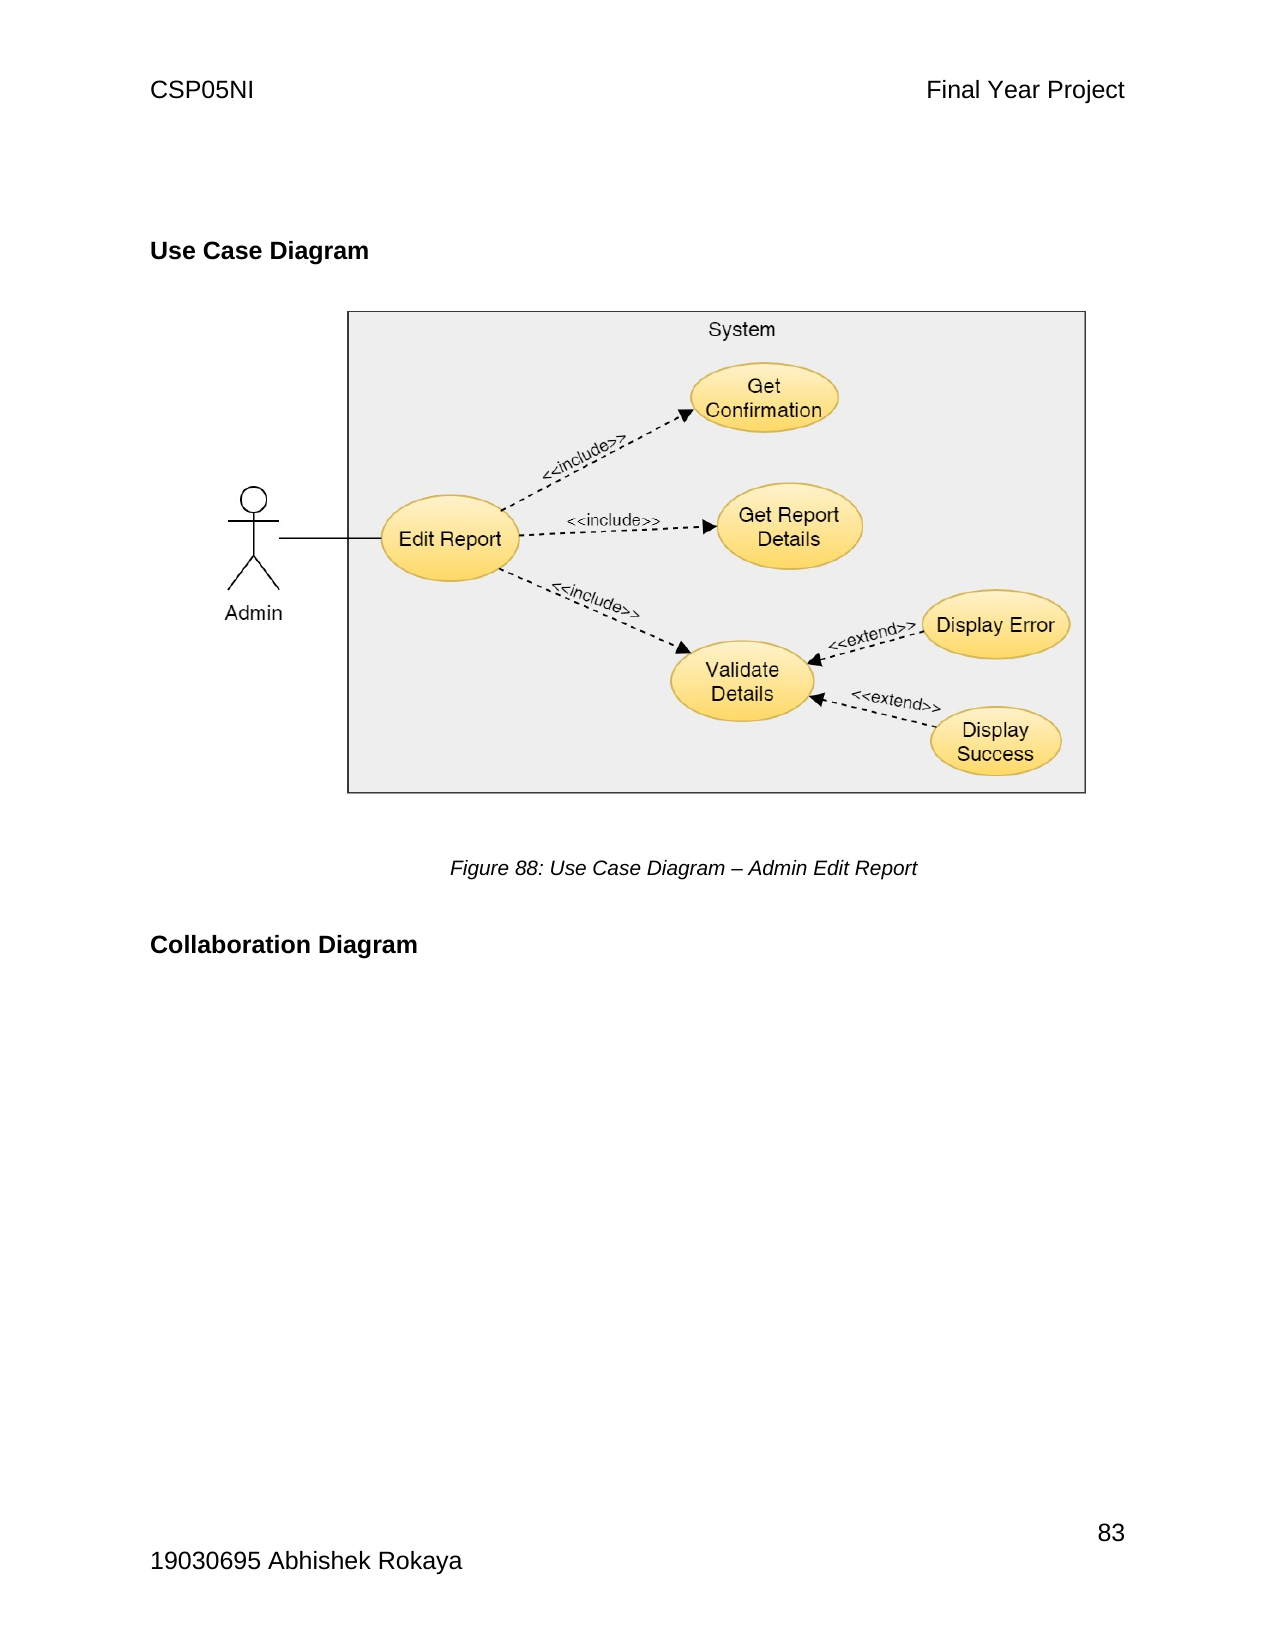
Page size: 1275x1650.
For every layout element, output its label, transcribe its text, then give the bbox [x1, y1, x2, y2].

picture [206, 293, 1103, 812]
text Figure 88: Use Case Diagram – Admin Edit Report [375, 856, 1125, 880]
text Use Case Diagram [150, 236, 1125, 265]
text Collaboration Diagram [150, 930, 1125, 958]
